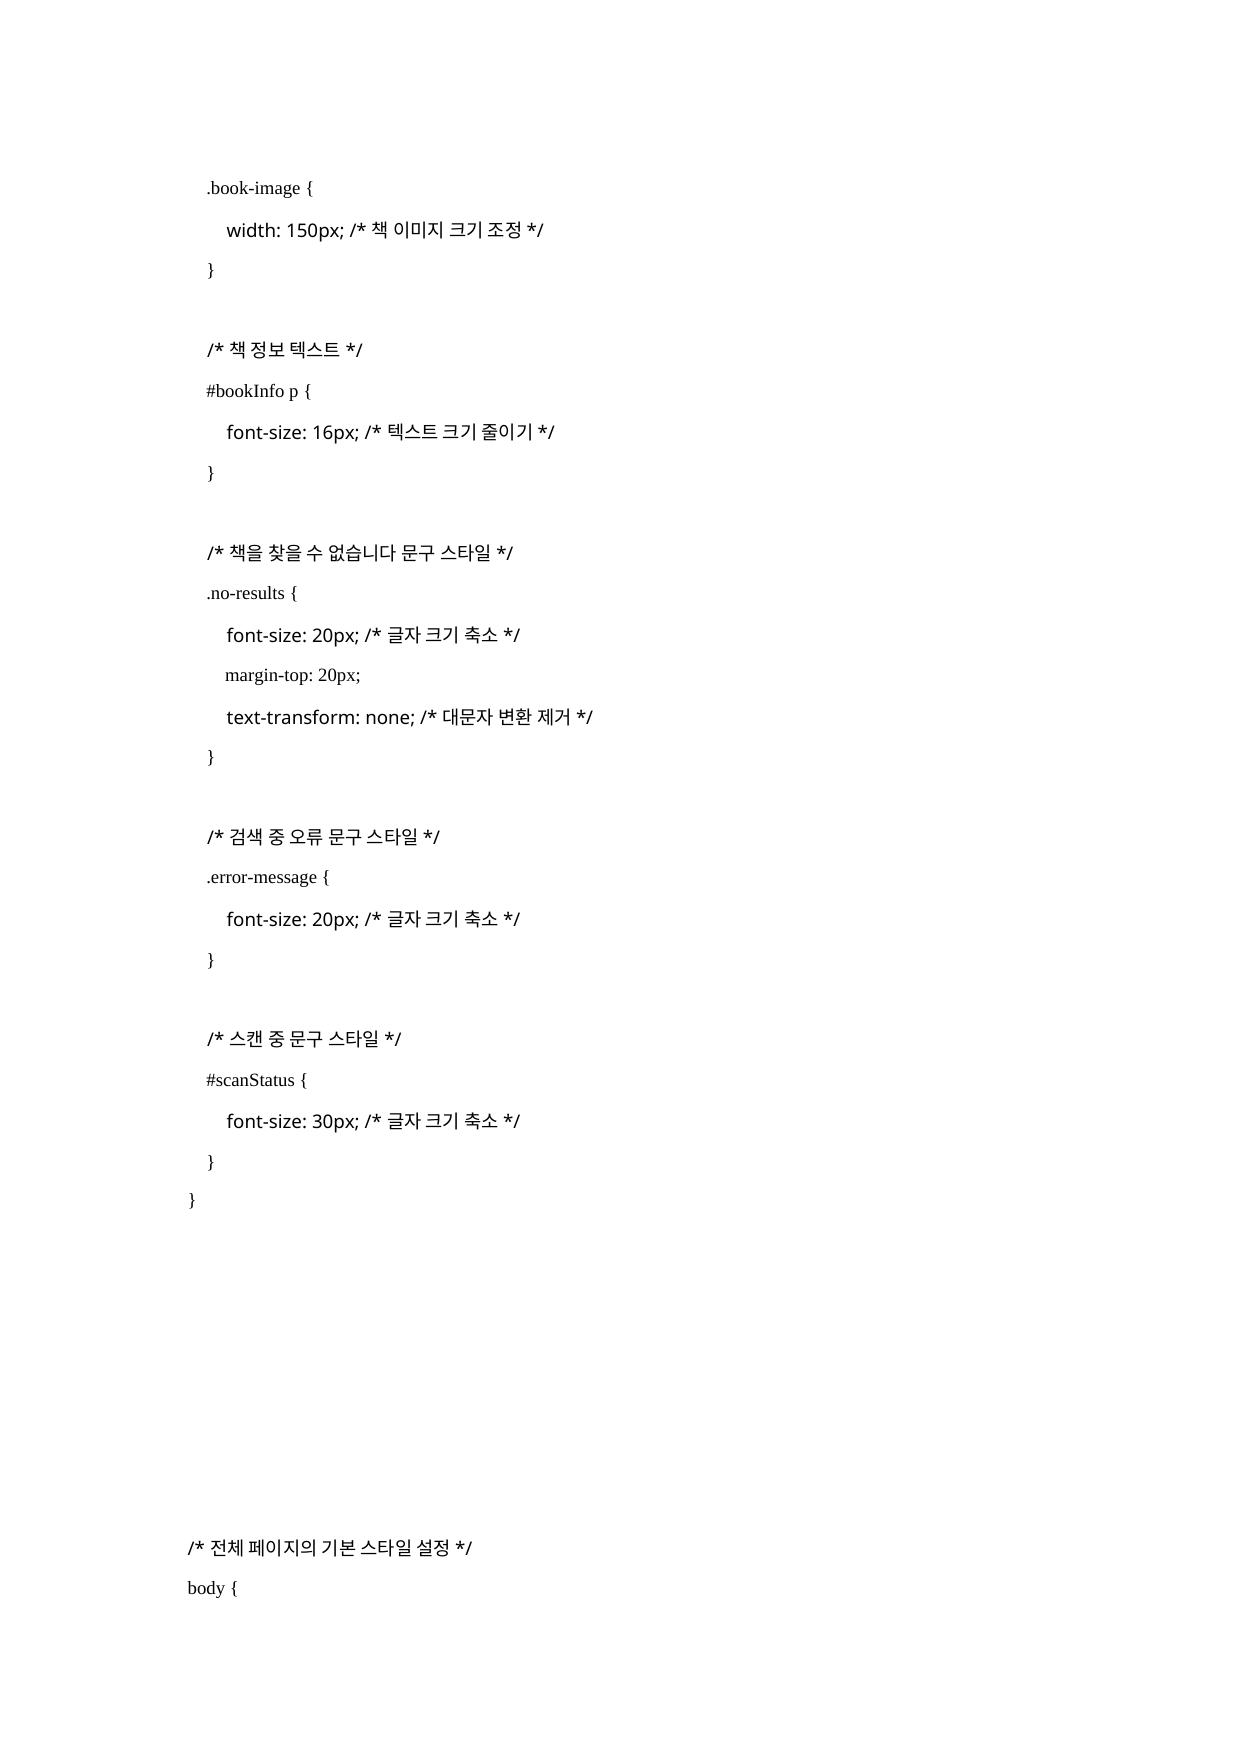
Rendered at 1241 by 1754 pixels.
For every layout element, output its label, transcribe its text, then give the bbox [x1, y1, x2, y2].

text margin-top: 20px; [187, 664, 1090, 686]
text } [187, 1151, 1090, 1172]
text } [187, 1189, 1090, 1211]
text } [187, 462, 1090, 483]
text } [187, 746, 1090, 768]
text #scanStatus { [187, 1069, 1090, 1090]
text body { [187, 1577, 1090, 1599]
text } [187, 259, 1090, 281]
text #bookInfo p { [187, 379, 1090, 401]
text } [187, 948, 1090, 970]
text .book-image { [187, 177, 1090, 199]
text .error-message { [187, 866, 1090, 888]
text .no-results { [187, 582, 1090, 603]
